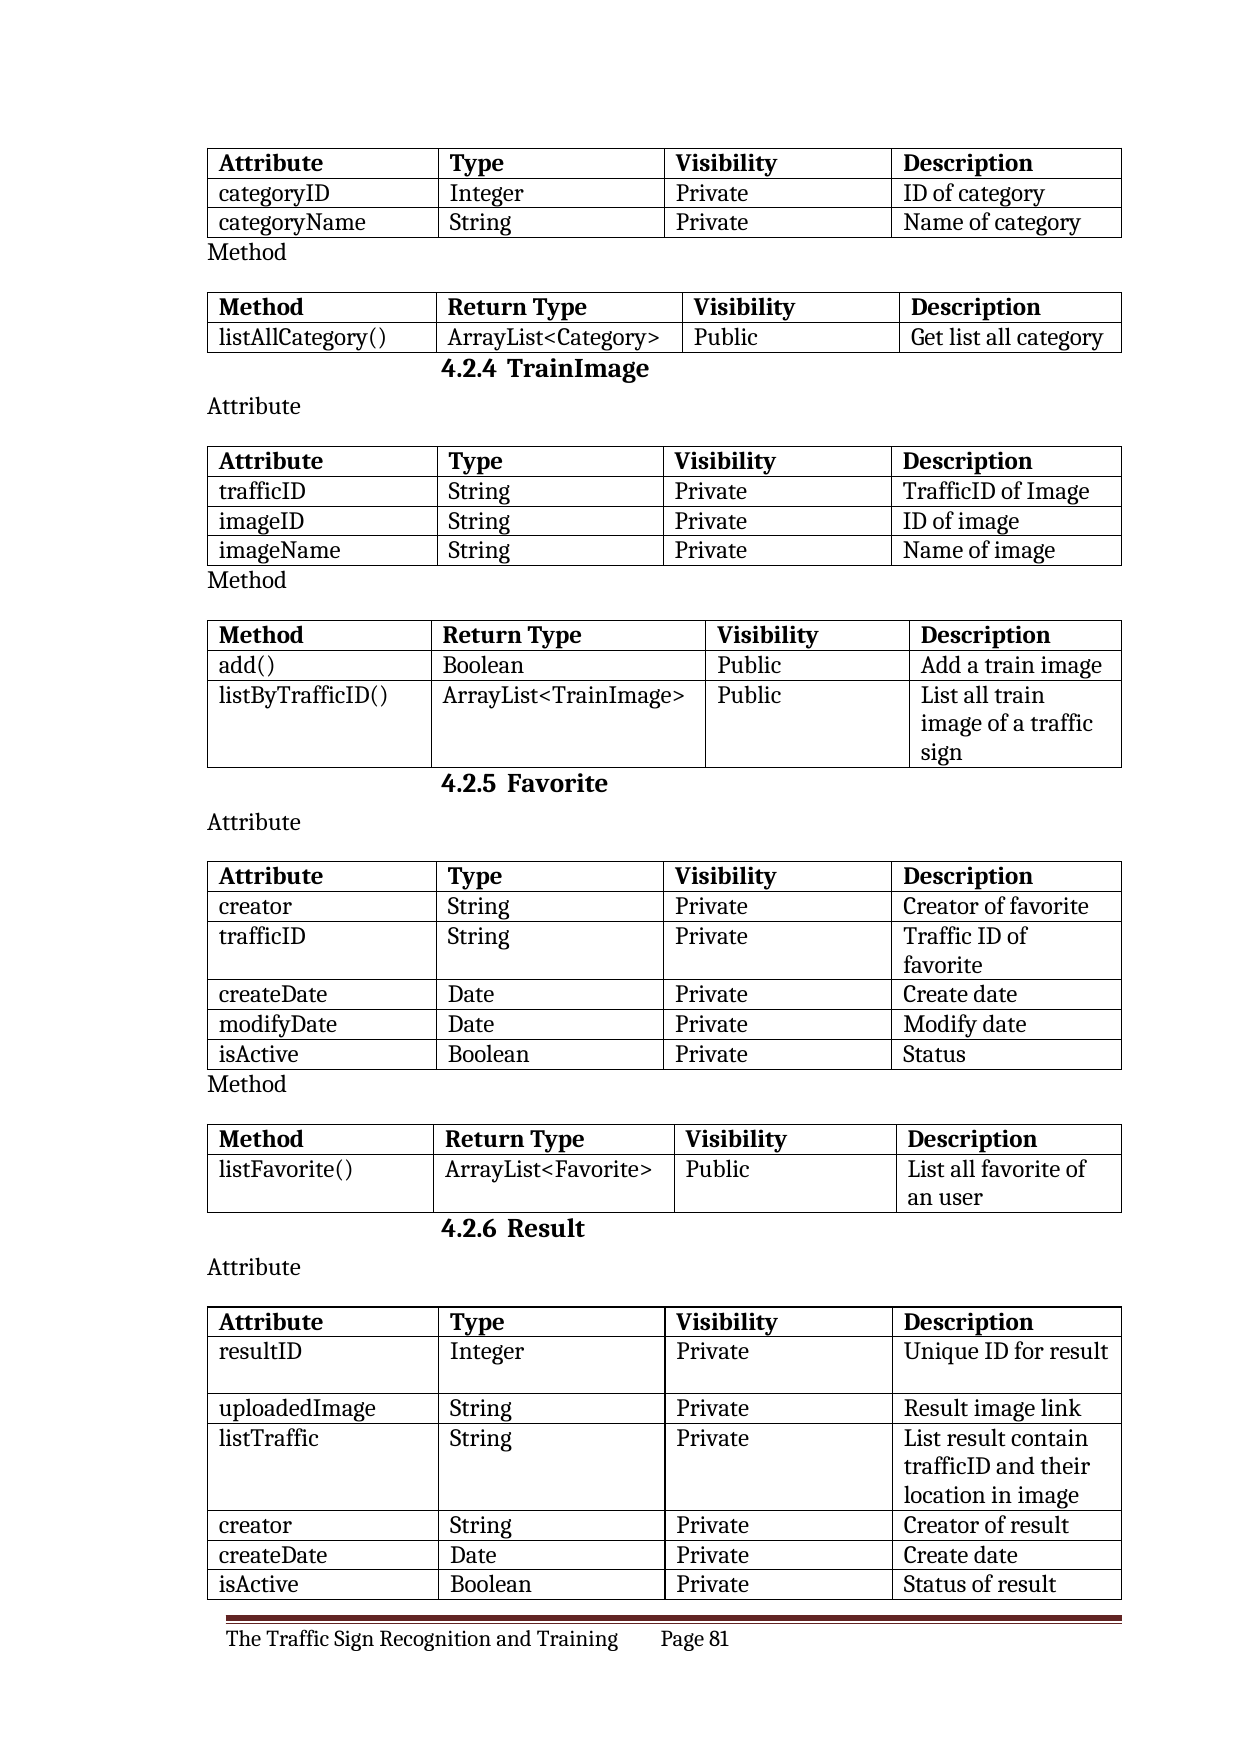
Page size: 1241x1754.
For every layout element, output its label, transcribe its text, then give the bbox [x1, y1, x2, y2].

table_header Description [897, 1125, 1121, 1153]
table_header Type [437, 862, 663, 891]
table_header Description [892, 447, 1121, 476]
table_cell Private [666, 1424, 892, 1510]
text Attribute [207, 1252, 1122, 1281]
table_cell Date [437, 1010, 663, 1039]
text Attribute [207, 392, 1122, 421]
table_cell String [438, 477, 663, 506]
table_cell Create date [892, 980, 1121, 1009]
table_cell Modify date [892, 1010, 1121, 1039]
table_cell trafficID [208, 922, 436, 979]
table_cell Creator of result [893, 1511, 1121, 1539]
table_cell Unique ID for result [893, 1337, 1121, 1393]
table_cell Boolean [437, 1040, 663, 1069]
table_header Type [438, 447, 663, 476]
table_cell isActive [208, 1570, 438, 1599]
table_cell Private [664, 1010, 891, 1039]
table_cell Private [665, 179, 891, 207]
table_header Type [439, 149, 664, 177]
table_cell Public [683, 323, 899, 352]
table_cell Private [664, 1040, 891, 1069]
table_header Attribute [208, 862, 436, 891]
table_cell Result image link [893, 1394, 1121, 1422]
table_cell listFavorite() [208, 1155, 433, 1212]
table_cell Private [664, 507, 891, 535]
table_cell Integer [439, 179, 664, 207]
table_cell trafficID [208, 477, 437, 506]
table_header Visibility [683, 293, 899, 322]
table_cell Private [664, 536, 891, 565]
table_cell ID of category [892, 179, 1121, 207]
table_cell Public [706, 651, 909, 679]
table_cell Date [437, 980, 663, 1009]
table_cell Private [664, 477, 891, 506]
table_cell Private [664, 922, 891, 979]
table_cell Integer [439, 1337, 664, 1393]
text Method [207, 566, 1122, 595]
table_header Return Type [432, 621, 705, 650]
table_cell creator [208, 892, 436, 921]
table_cell isActive [208, 1040, 436, 1069]
table_cell Private [666, 1511, 892, 1539]
table_header Description [892, 149, 1121, 177]
table_cell Add a train image [910, 651, 1121, 679]
table_header Attribute [208, 149, 438, 177]
table_cell String [437, 892, 663, 921]
table_cell String [439, 1424, 664, 1510]
table_cell resultID [208, 1337, 438, 1393]
table_cell String [439, 208, 664, 237]
table_cell ArrayList<Category> [437, 323, 682, 352]
table_cell String [439, 1511, 664, 1539]
table_cell TrafficID of Image [892, 477, 1121, 506]
table_header Description [900, 293, 1121, 322]
table_cell Private [666, 1337, 892, 1393]
table_cell imageID [208, 507, 437, 535]
table_cell categoryName [208, 208, 438, 237]
table_header Method [208, 293, 436, 322]
table_cell Private [666, 1570, 892, 1599]
text Method [207, 238, 1122, 267]
table_cell String [438, 536, 663, 565]
table_cell List result contain trafficID and their location in image [893, 1424, 1121, 1510]
table_cell createDate [208, 1541, 438, 1569]
table_cell Boolean [432, 651, 705, 679]
table_cell modifyDate [208, 1010, 436, 1039]
table_cell Name of image [892, 536, 1121, 565]
table_cell List all train image of a traffic sign [910, 681, 1121, 767]
table_cell listTraffic [208, 1424, 438, 1510]
subtitle Result [441, 1213, 1122, 1244]
table_cell listByTrafficID() [208, 681, 431, 767]
table_header Description [893, 1308, 1121, 1336]
table_cell Private [664, 892, 891, 921]
table_header Visibility [664, 447, 891, 476]
table_header Attribute [208, 1308, 438, 1336]
subtitle Favorite [441, 768, 1122, 799]
table_header Visibility [666, 1308, 892, 1336]
table_cell creator [208, 1511, 438, 1539]
table_header Visibility [665, 149, 891, 177]
table_cell Public [706, 681, 909, 767]
table_cell Creator of favorite [892, 892, 1121, 921]
table_cell Private [664, 980, 891, 1009]
table_cell createDate [208, 980, 436, 1009]
table_cell Date [439, 1541, 664, 1569]
table_header Visibility [664, 862, 891, 891]
table_header Visibility [675, 1125, 896, 1153]
table_cell Boolean [439, 1570, 664, 1599]
table_cell uploadedImage [208, 1394, 438, 1422]
table_cell String [438, 507, 663, 535]
table_cell Public [675, 1155, 896, 1212]
table_cell imageName [208, 536, 437, 565]
table_cell Status [892, 1040, 1121, 1069]
table_cell List all favorite of an user [897, 1155, 1121, 1212]
table_cell ArrayList<TrainImage> [432, 681, 705, 767]
table_header Description [892, 862, 1121, 891]
table_cell listAllCategory() [208, 323, 436, 352]
subtitle TrainImage [441, 353, 1122, 384]
table_cell Status of result [893, 1570, 1121, 1599]
table_cell Create date [893, 1541, 1121, 1569]
table_header Attribute [208, 447, 437, 476]
text Method [207, 1070, 1122, 1098]
table_cell String [439, 1394, 664, 1422]
table_header Return Type [434, 1125, 674, 1153]
table_cell Traffic ID of favorite [892, 922, 1121, 979]
table_cell Private [665, 208, 891, 237]
table_header Description [910, 621, 1121, 650]
table_header Type [439, 1308, 664, 1336]
table_cell Private [666, 1394, 892, 1422]
table_cell Get list all category [900, 323, 1121, 352]
text Attribute [207, 807, 1122, 836]
table_cell ID of image [892, 507, 1121, 535]
table_header Return Type [437, 293, 682, 322]
table_cell add() [208, 651, 431, 679]
table_header Method [208, 1125, 433, 1153]
table_header Method [208, 621, 431, 650]
table_cell Private [666, 1541, 892, 1569]
table_cell ArrayList<Favorite> [434, 1155, 674, 1212]
table_cell String [437, 922, 663, 979]
table_header Visibility [706, 621, 909, 650]
table_cell categoryID [208, 179, 438, 207]
table_cell Name of category [892, 208, 1121, 237]
